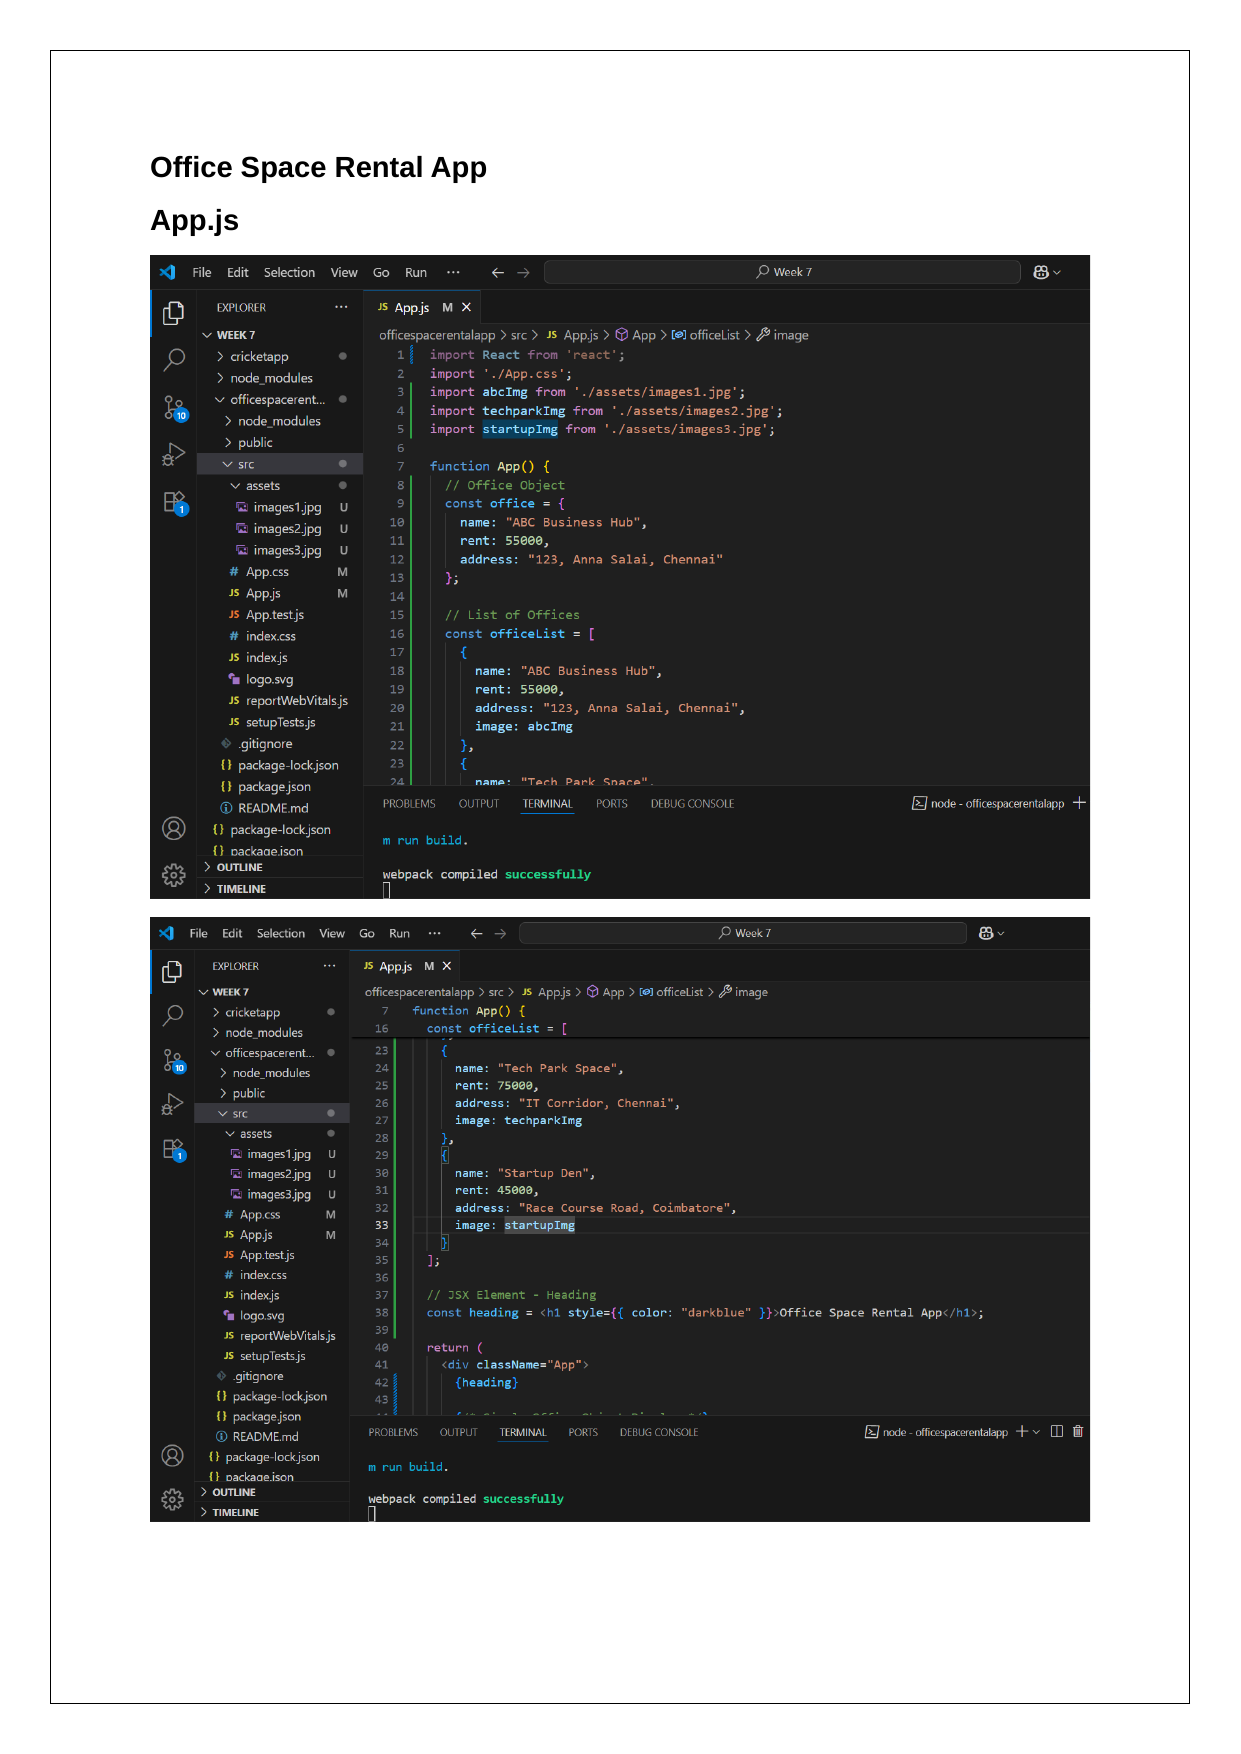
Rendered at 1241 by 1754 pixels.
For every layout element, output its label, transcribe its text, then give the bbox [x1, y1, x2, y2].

picture [150, 917, 1091, 1522]
picture [150, 255, 1091, 899]
text Office Space Rental App [150, 150, 1090, 183]
text App.js [150, 203, 1090, 236]
